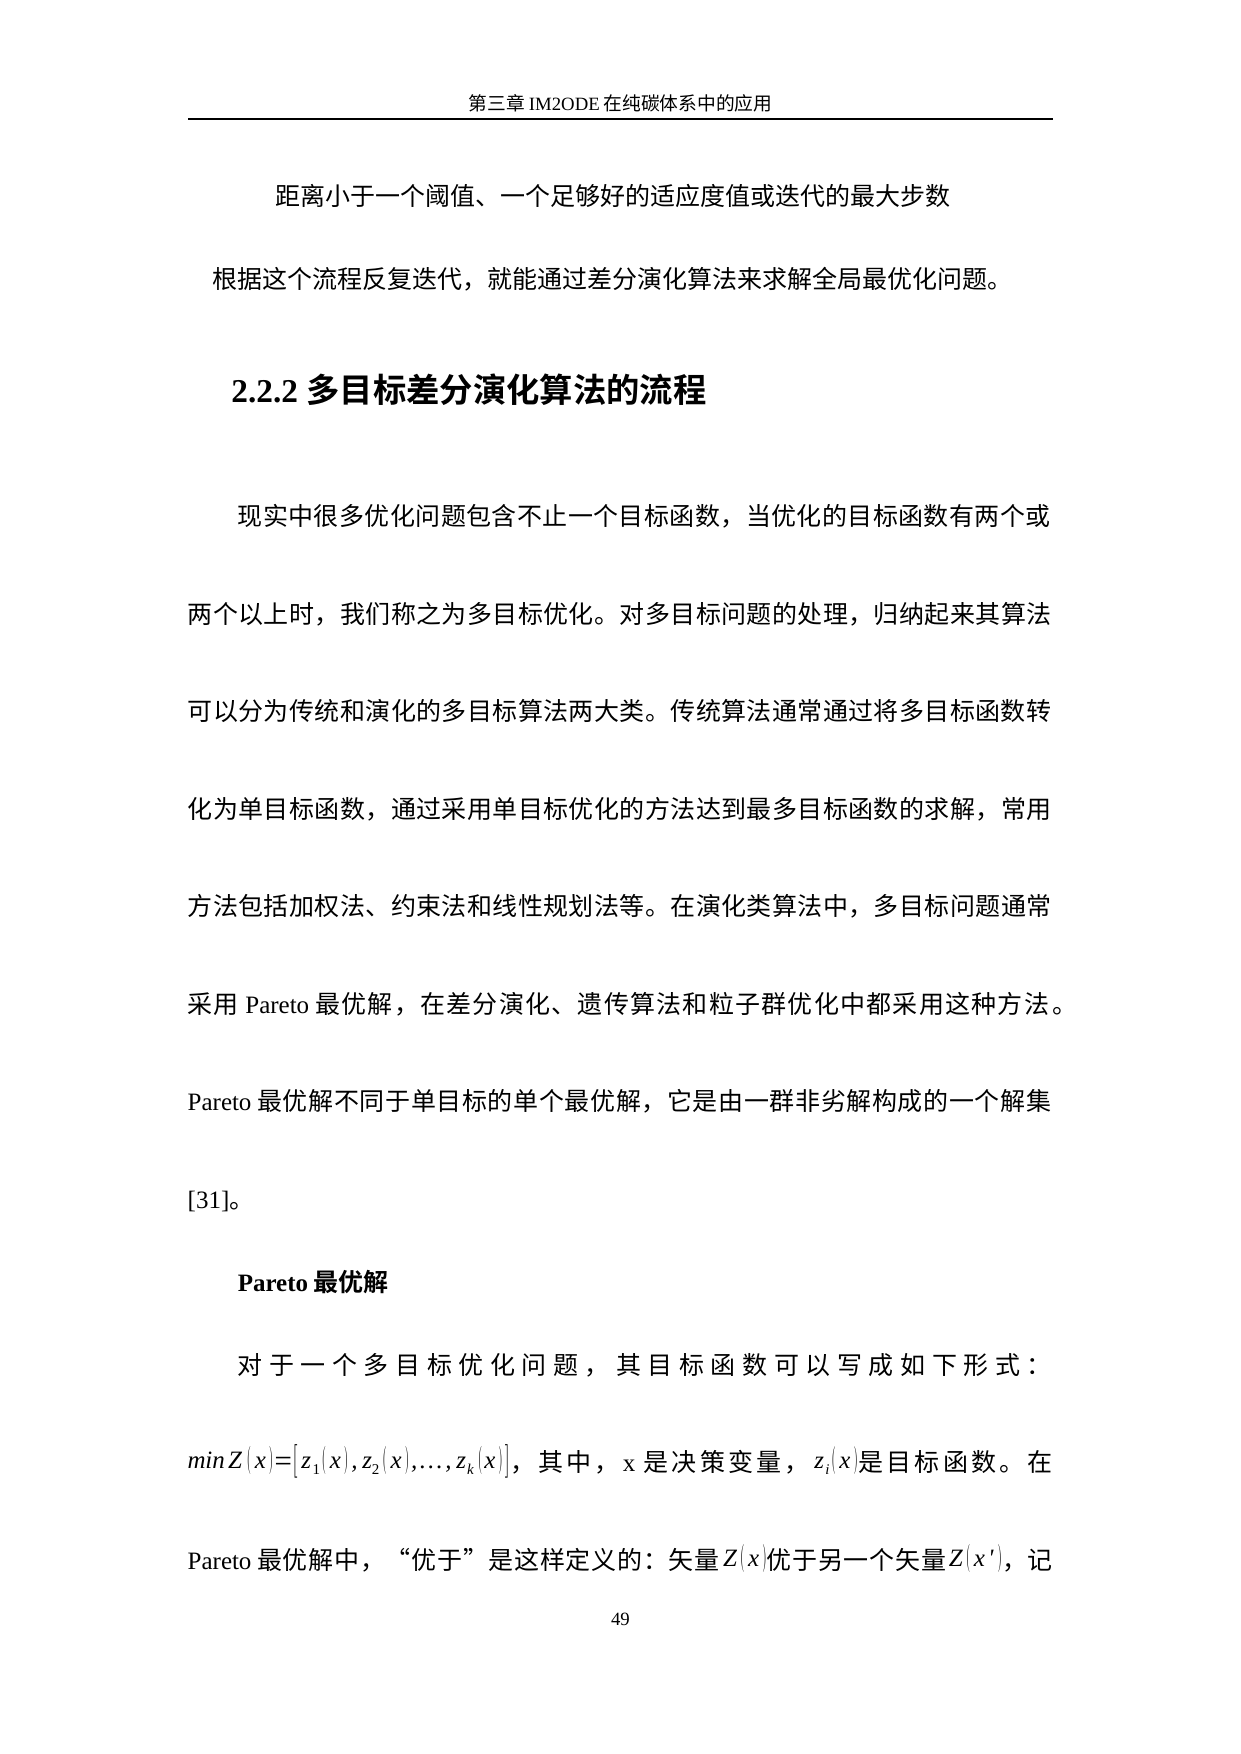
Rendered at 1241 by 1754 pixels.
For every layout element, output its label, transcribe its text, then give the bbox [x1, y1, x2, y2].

text Pareto最优解 [187, 1248, 1053, 1313]
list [237, 162, 1053, 227]
subtitle 2.2.2 多目标差分演化算法的流程 [187, 355, 1053, 420]
text 根据这个流程反复迭代，就能通过差分演化算法来求解全局最优化问题。 [187, 245, 1053, 310]
text 现实中很多优化问题包含不止一个目标函数，当优化的目标函数有两个或两个以上时，我们称之为多目标优化。对多目标问题的处理，归纳起来其算法可以分为传统和演化的多目标算法两大类。传统算法通常通过将多目标函数转化为单目标函数，通过采用单目标优化的方法达到最多目标函数的求解，常用方法包括加权法、约束法和线性规划法等。在演化类算法中，多目标问题通常采用Pareto最优解，在差分演化、遗传算法和粒子群优化中都采用这种方法。Pareto最优解不同于单目标的单个最优解，它是由一群非劣解构成的一个解集[31]。 [187, 482, 1053, 1230]
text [187, 1331, 1053, 1591]
